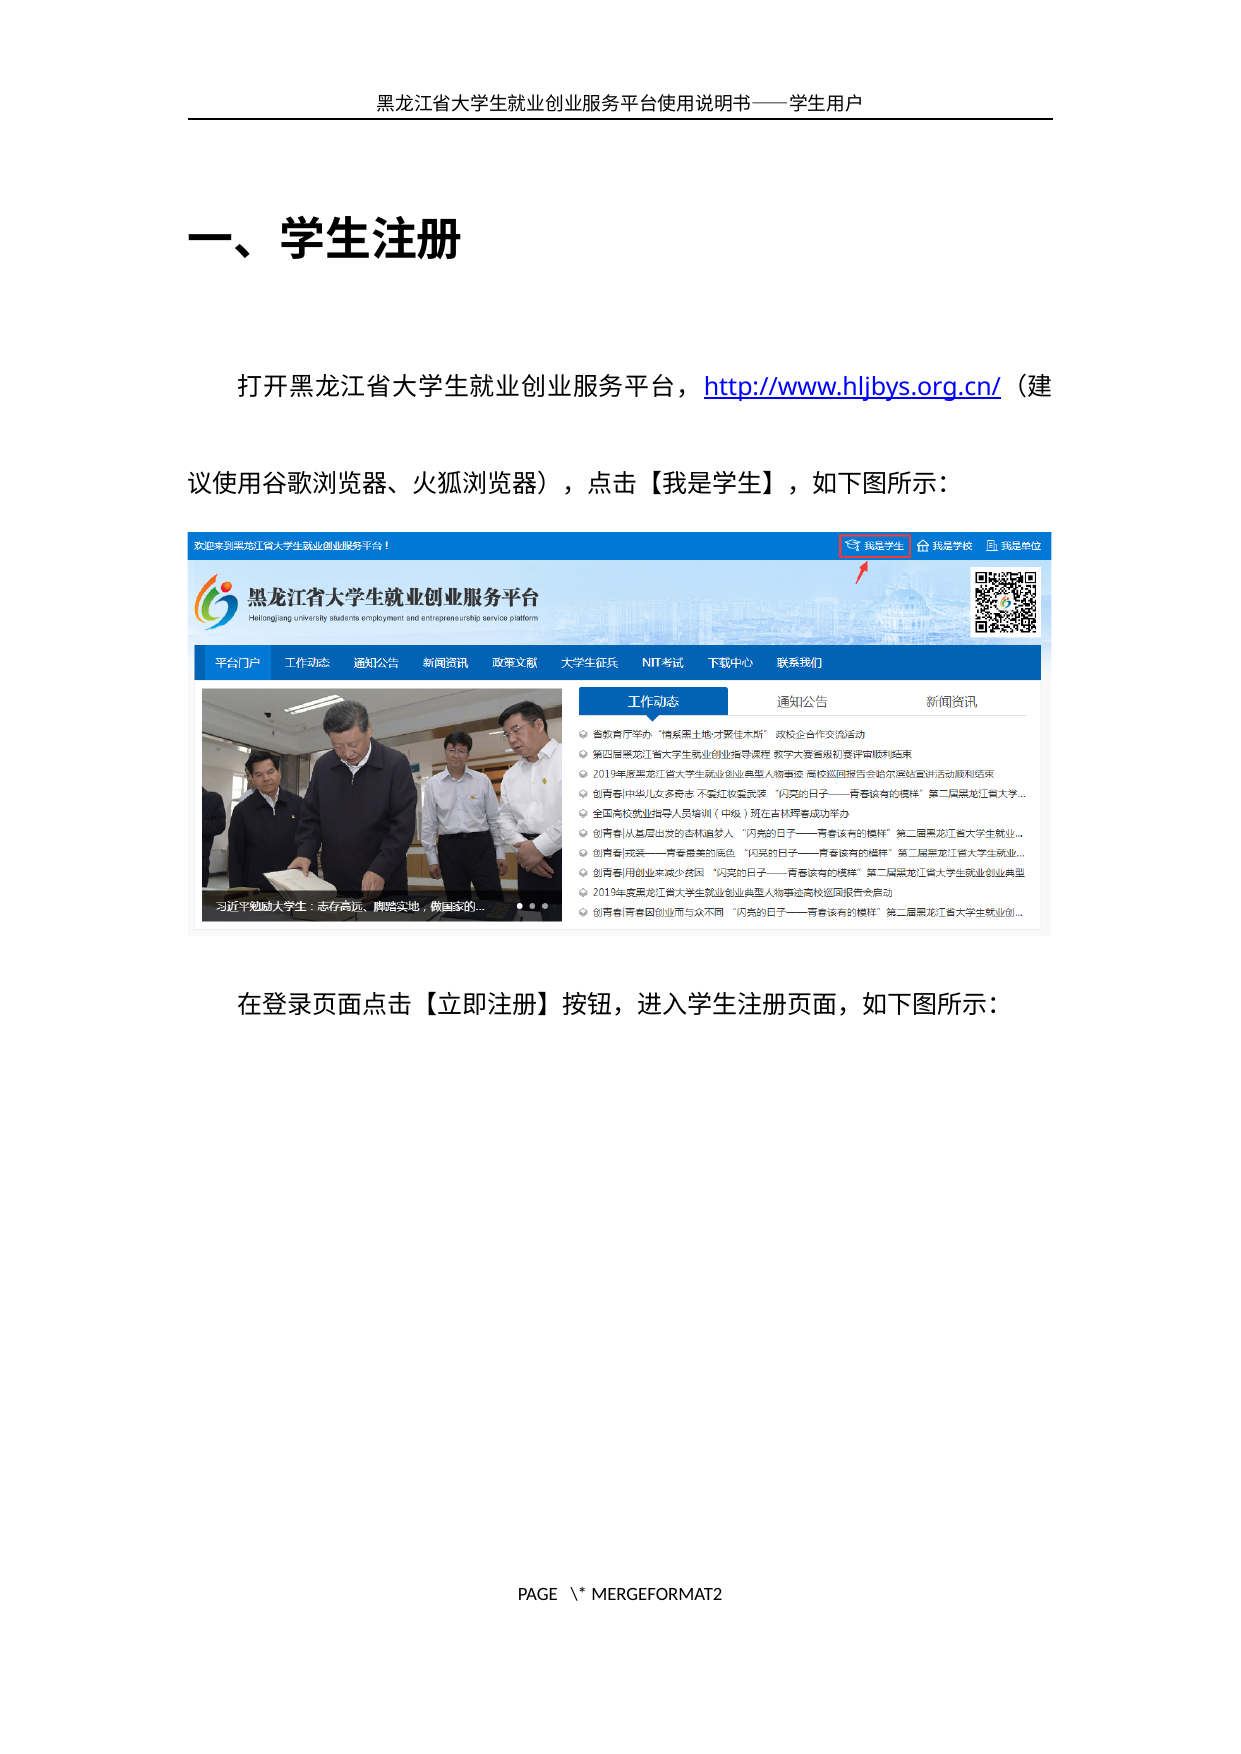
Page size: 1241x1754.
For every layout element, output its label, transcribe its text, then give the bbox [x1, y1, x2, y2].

text 一、学生注册 [187, 187, 1053, 284]
text 在登录页面点击【立即注册】按钮，进入学生注册页面，如下图所示： [187, 970, 1053, 1035]
picture [187, 532, 1052, 936]
text 打开黑龙江省大学生就业创业服务平台，http://www.hljbys.org.cn/（建议使用谷歌浏览器、火狐浏览器），点击【我是学生】，如下图所示： [187, 352, 1053, 514]
